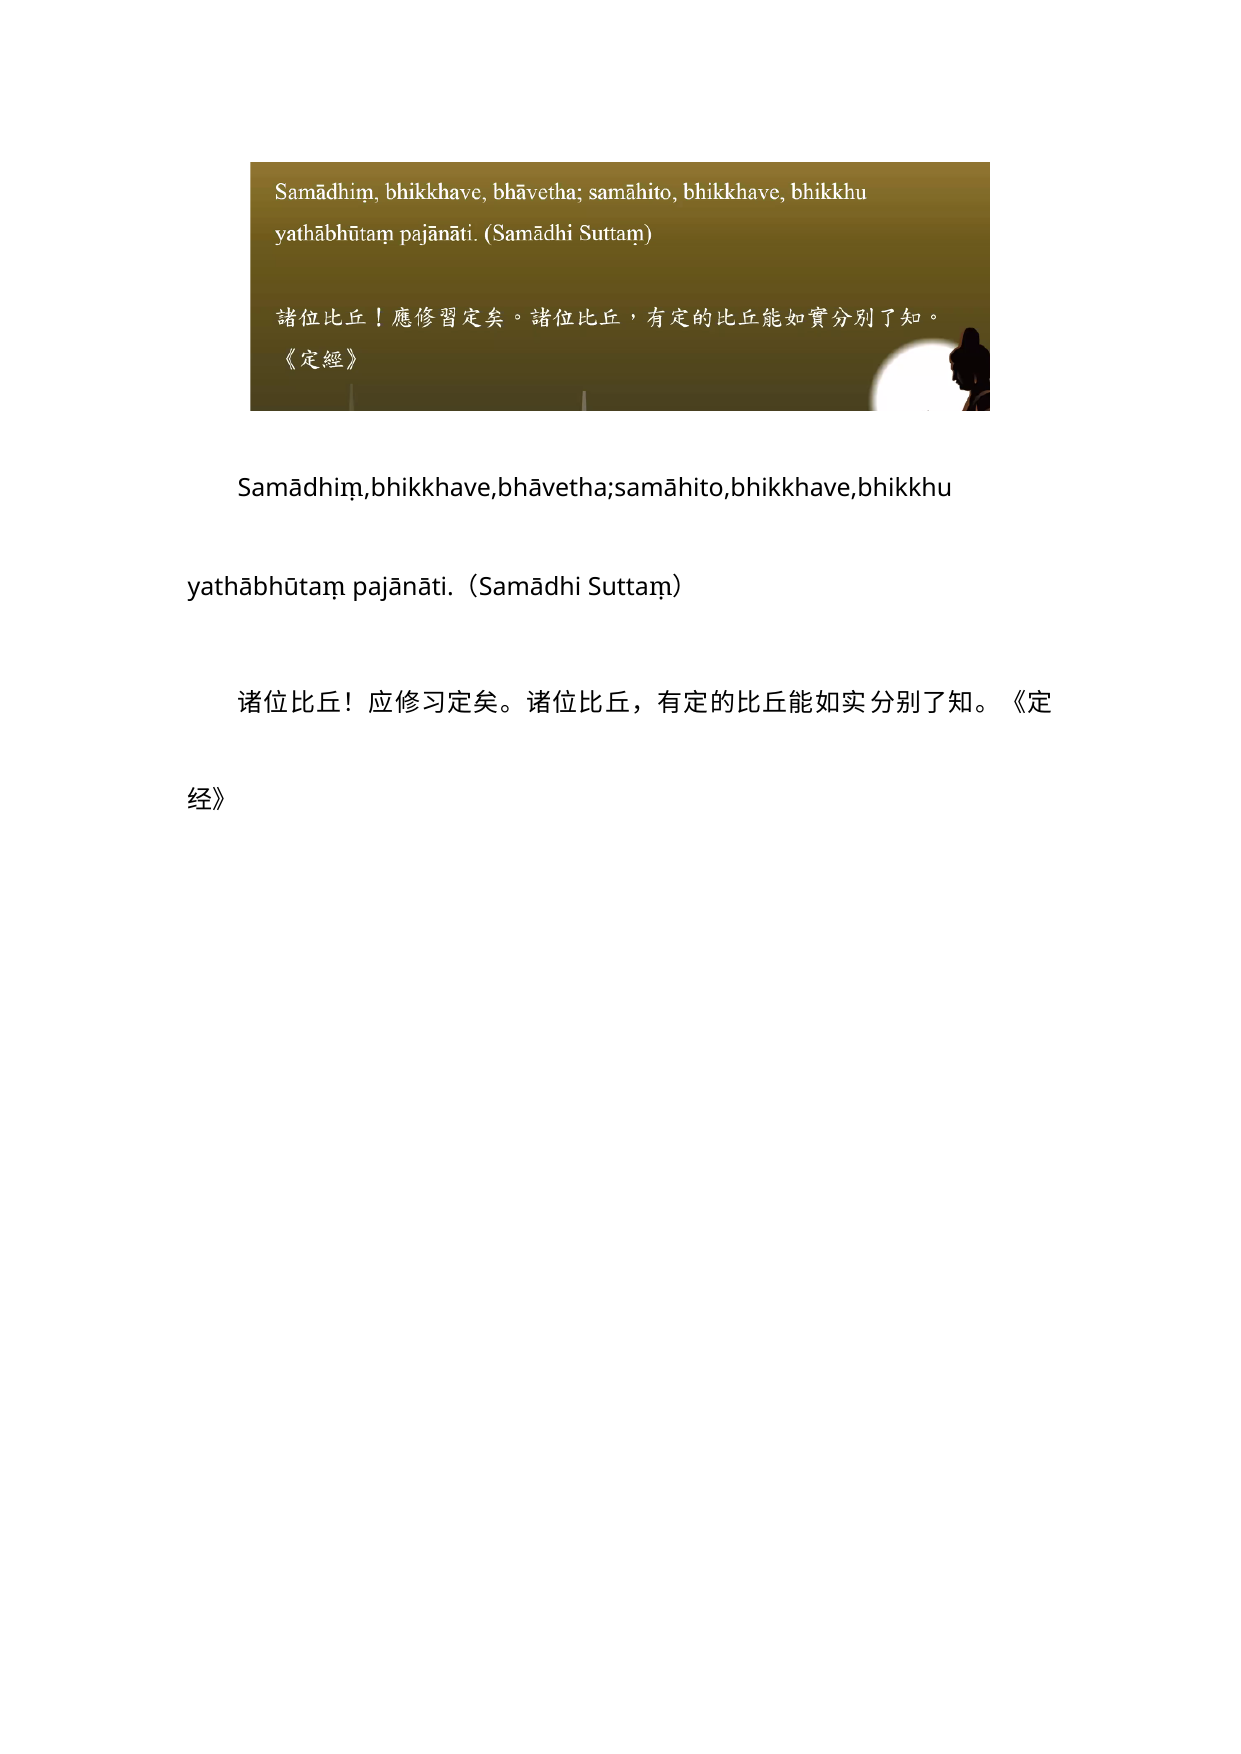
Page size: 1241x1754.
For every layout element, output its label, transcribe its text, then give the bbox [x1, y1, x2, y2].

picture [250, 162, 990, 411]
text Samādhiṃ,bhikkhave,bhāvetha;samāhito,bhikkhave,bhikkhu yathābhūtaṃ pajānāti.（Samādhi Suttaṃ） [187, 454, 1053, 617]
text 诸位比丘！应修习定矣。诸位比丘，有定的比丘能如实分别了知。《定经》 [187, 668, 1053, 830]
